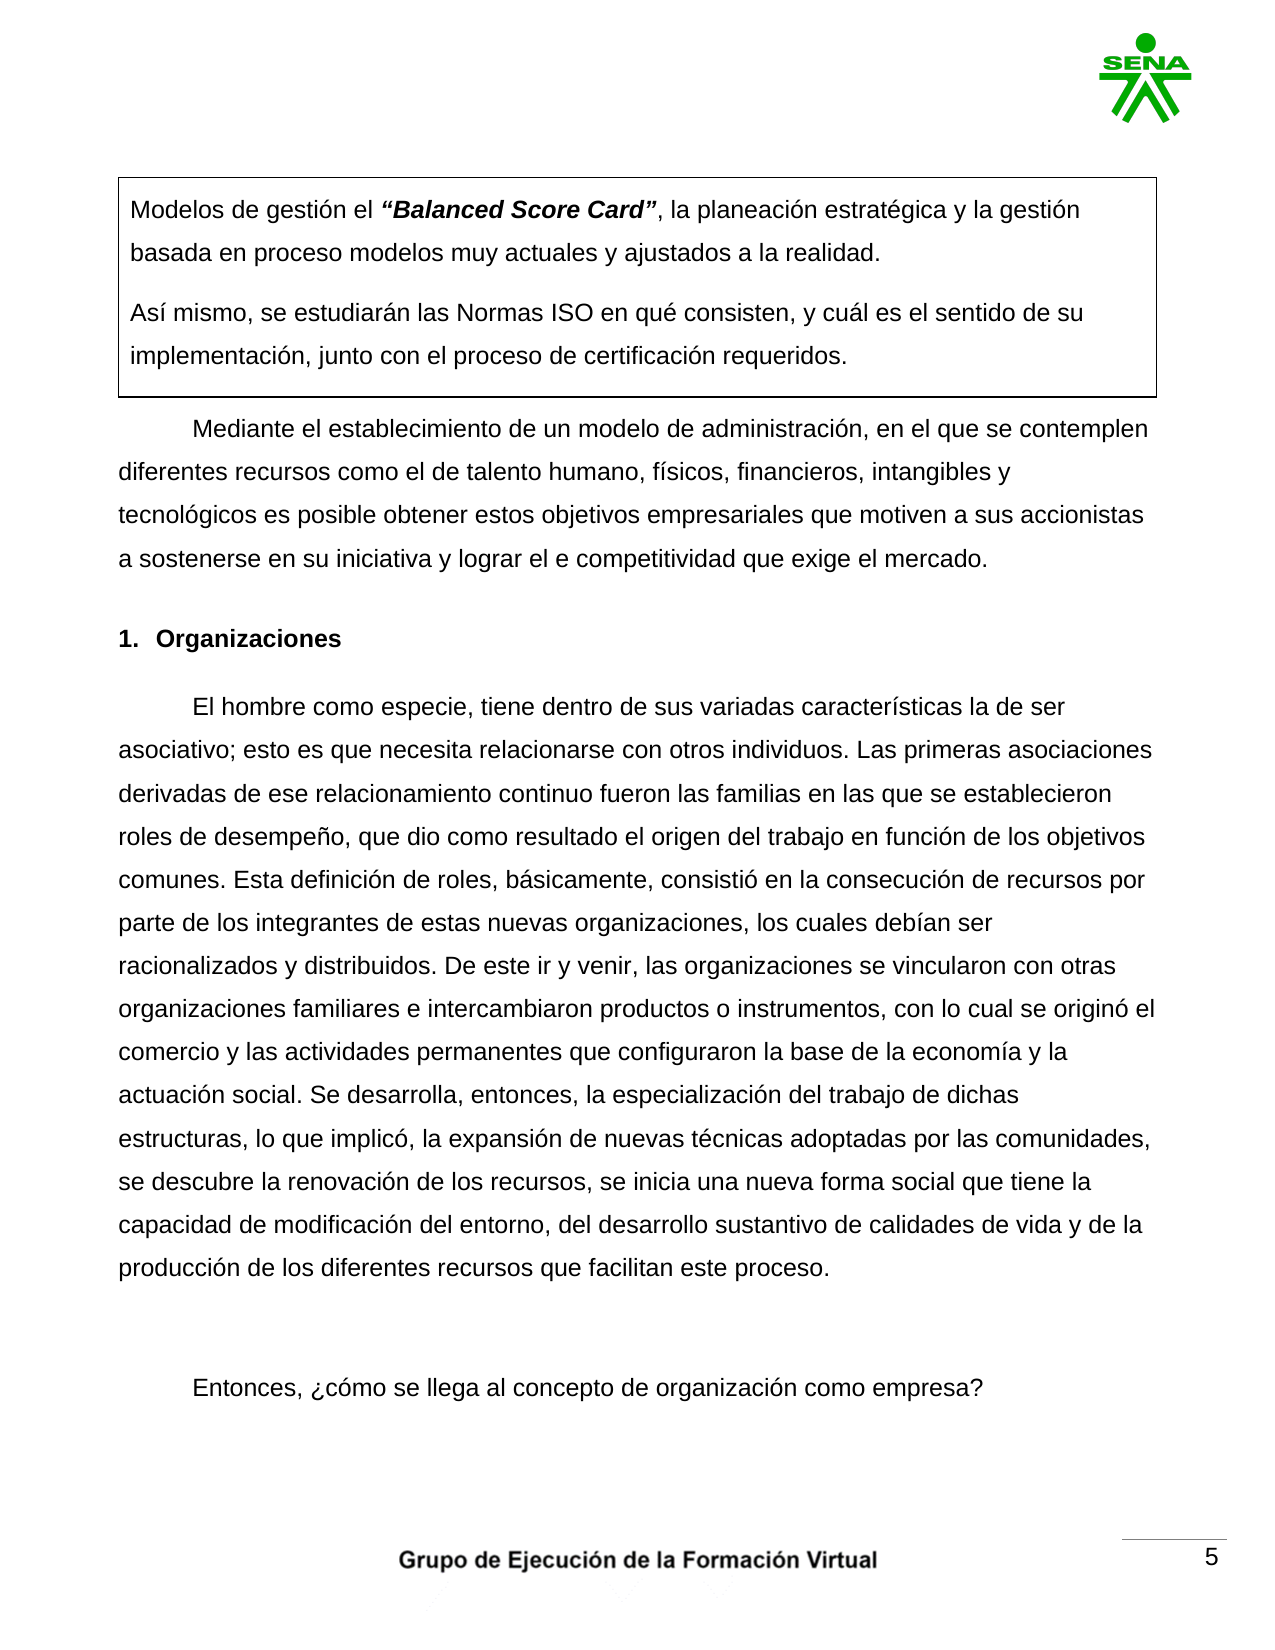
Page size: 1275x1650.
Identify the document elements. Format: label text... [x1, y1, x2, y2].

subtitle Organizaciones [118, 624, 1157, 653]
text El hombre como especie, tiene dentro de sus variadas características la de ser asociativo; esto es que necesita relacionarse con otros individuos. Las primeras asociaciones derivadas de ese relacionamiento continuo fueron las familias en las que se establecieron roles de desempeño, que dio como resultado el origen del trabajo en función de los objetivos comunes. Esta definición de roles, básicamente, consistió en la consecución de recursos por parte de los integrantes de estas nuevas organizaciones, los cuales debían ser racionalizados y distribuidos. De este ir y venir, las organizaciones se vincularon con otras organizaciones familiares e intercambiaron productos o instrumentos, con lo cual se originó el comercio y las actividades permanentes que configuraron la base de la economía y la actuación social. Se desarrolla, entonces, la especialización del trabajo de dichas estructuras, lo que implicó, la expansión de nuevas técnicas adoptadas por las comunidades, se descubre la renovación de los recursos, se inicia una nueva forma social que tiene la capacidad de modificación del entorno, del desarrollo sustantivo de calidades de vida y de la producción de los diferentes recursos que facilitan este proceso. [118, 692, 1157, 1282]
picture [1099, 33, 1192, 123]
text Mediante el establecimiento de un modelo de administración, en el que se contemplen diferentes recursos como el de talento humano, físicos, financieros, intangibles y tecnológicos es posible obtener estos objetivos empresariales que motiven a sus accionistas a sostenerse en su iniciativa y lograr el e competitividad que exige el mercado. [118, 414, 1157, 572]
text Entonces, ¿cómo se llega al concepto de organización como empresa? [118, 1372, 1157, 1401]
picture [0, 1500, 1275, 1611]
